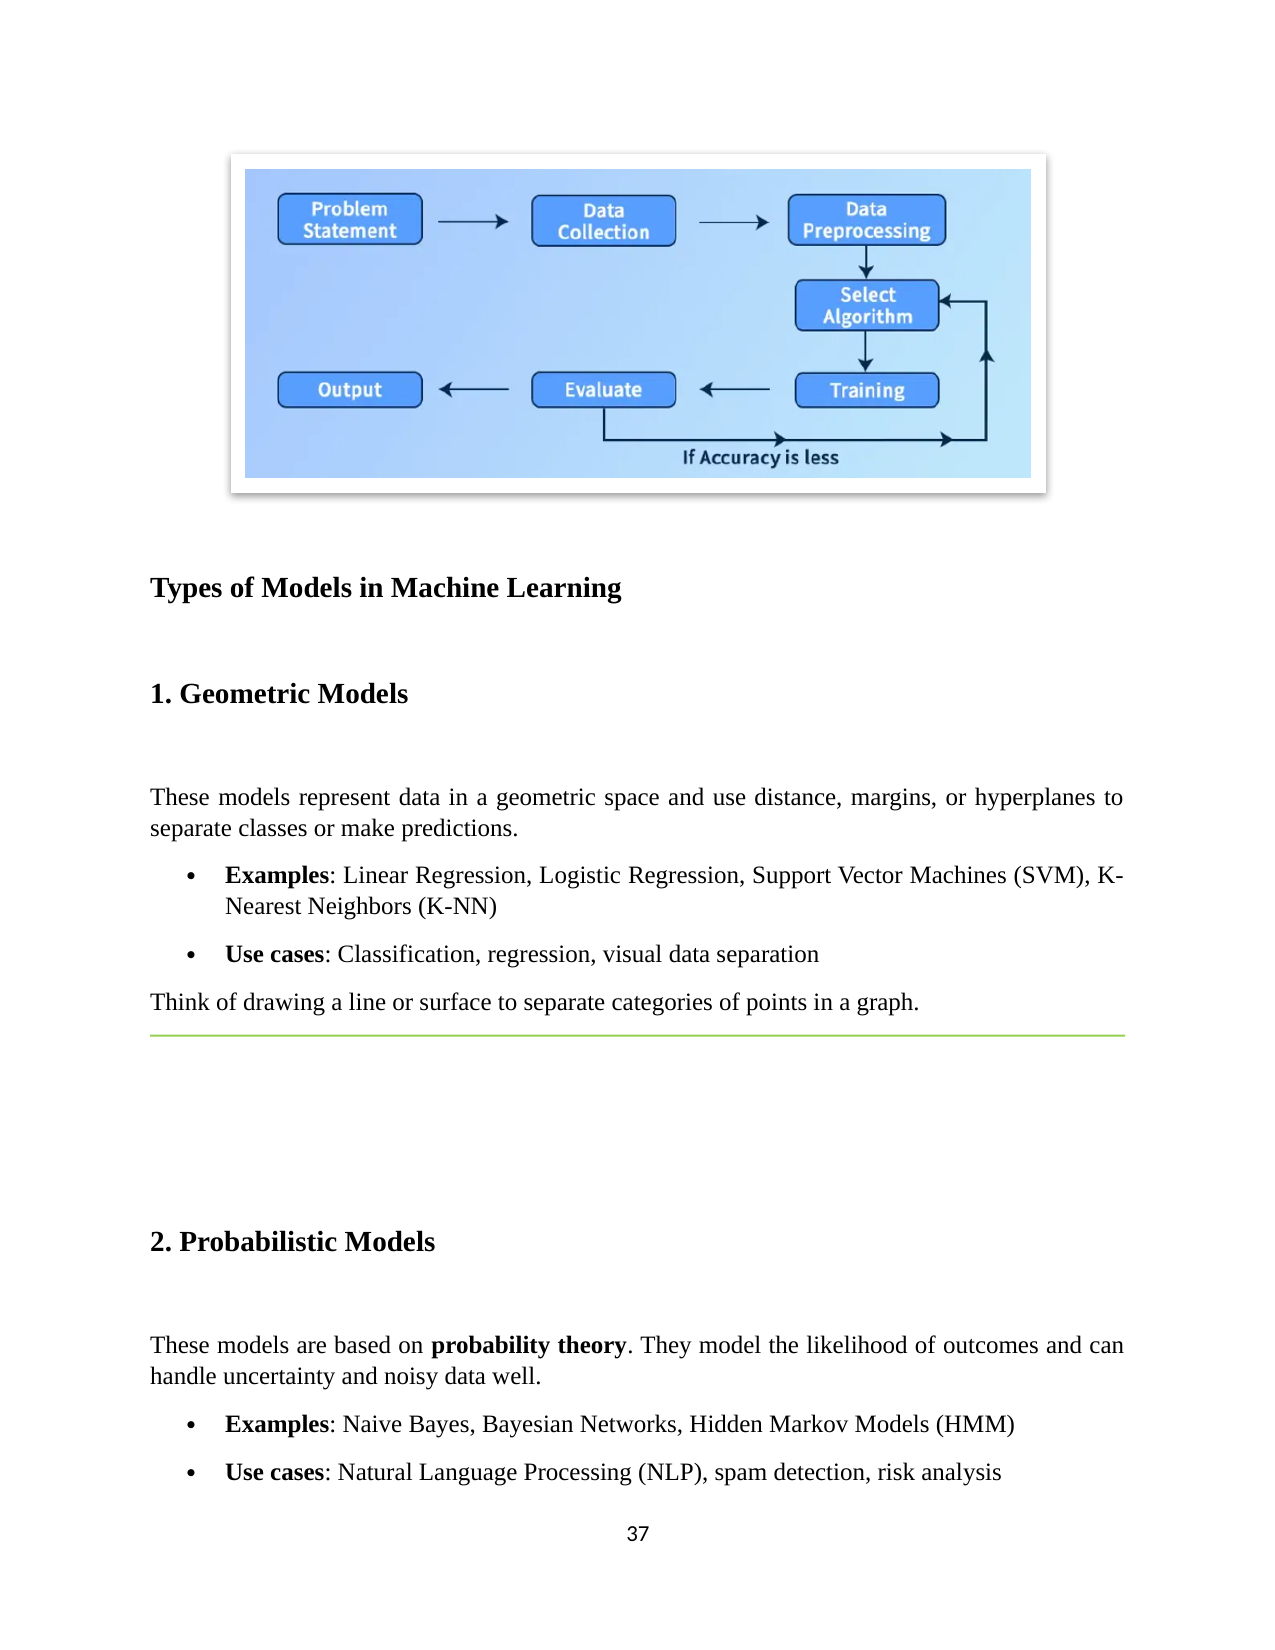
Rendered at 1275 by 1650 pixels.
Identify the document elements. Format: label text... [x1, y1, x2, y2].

text 2. Probabilistic Models [150, 1224, 1125, 1258]
list Examples: Linear Regression, Logistic Regression, Support Vector Machines (SVM), K-Nearest Neighbors (K-NN) [187, 860, 1125, 920]
list Use cases: Natural Language Processing (NLP), spam detection, risk analysis [187, 1457, 1125, 1485]
list Use cases: Classification, regression, visual data separation [187, 939, 1125, 968]
text These models represent data in a geometric space and use distance, margins, or hyperplanes to separate classes or make predictions. [150, 782, 1125, 841]
text These models are based on probability theory. They model the likelihood of outcomes and can handle uncertainty and noisy data well. [150, 1330, 1125, 1390]
text Types of Models in Machine Learning [150, 570, 1125, 604]
picture [245, 169, 1031, 478]
list Examples: Naive Bayes, Bayesian Networks, Hidden Markov Models (HMM) [187, 1409, 1125, 1438]
text Think of drawing a line or surface to separate categories of points in a graph. [150, 987, 1125, 1016]
text 1. Geometric Models [150, 676, 1125, 709]
